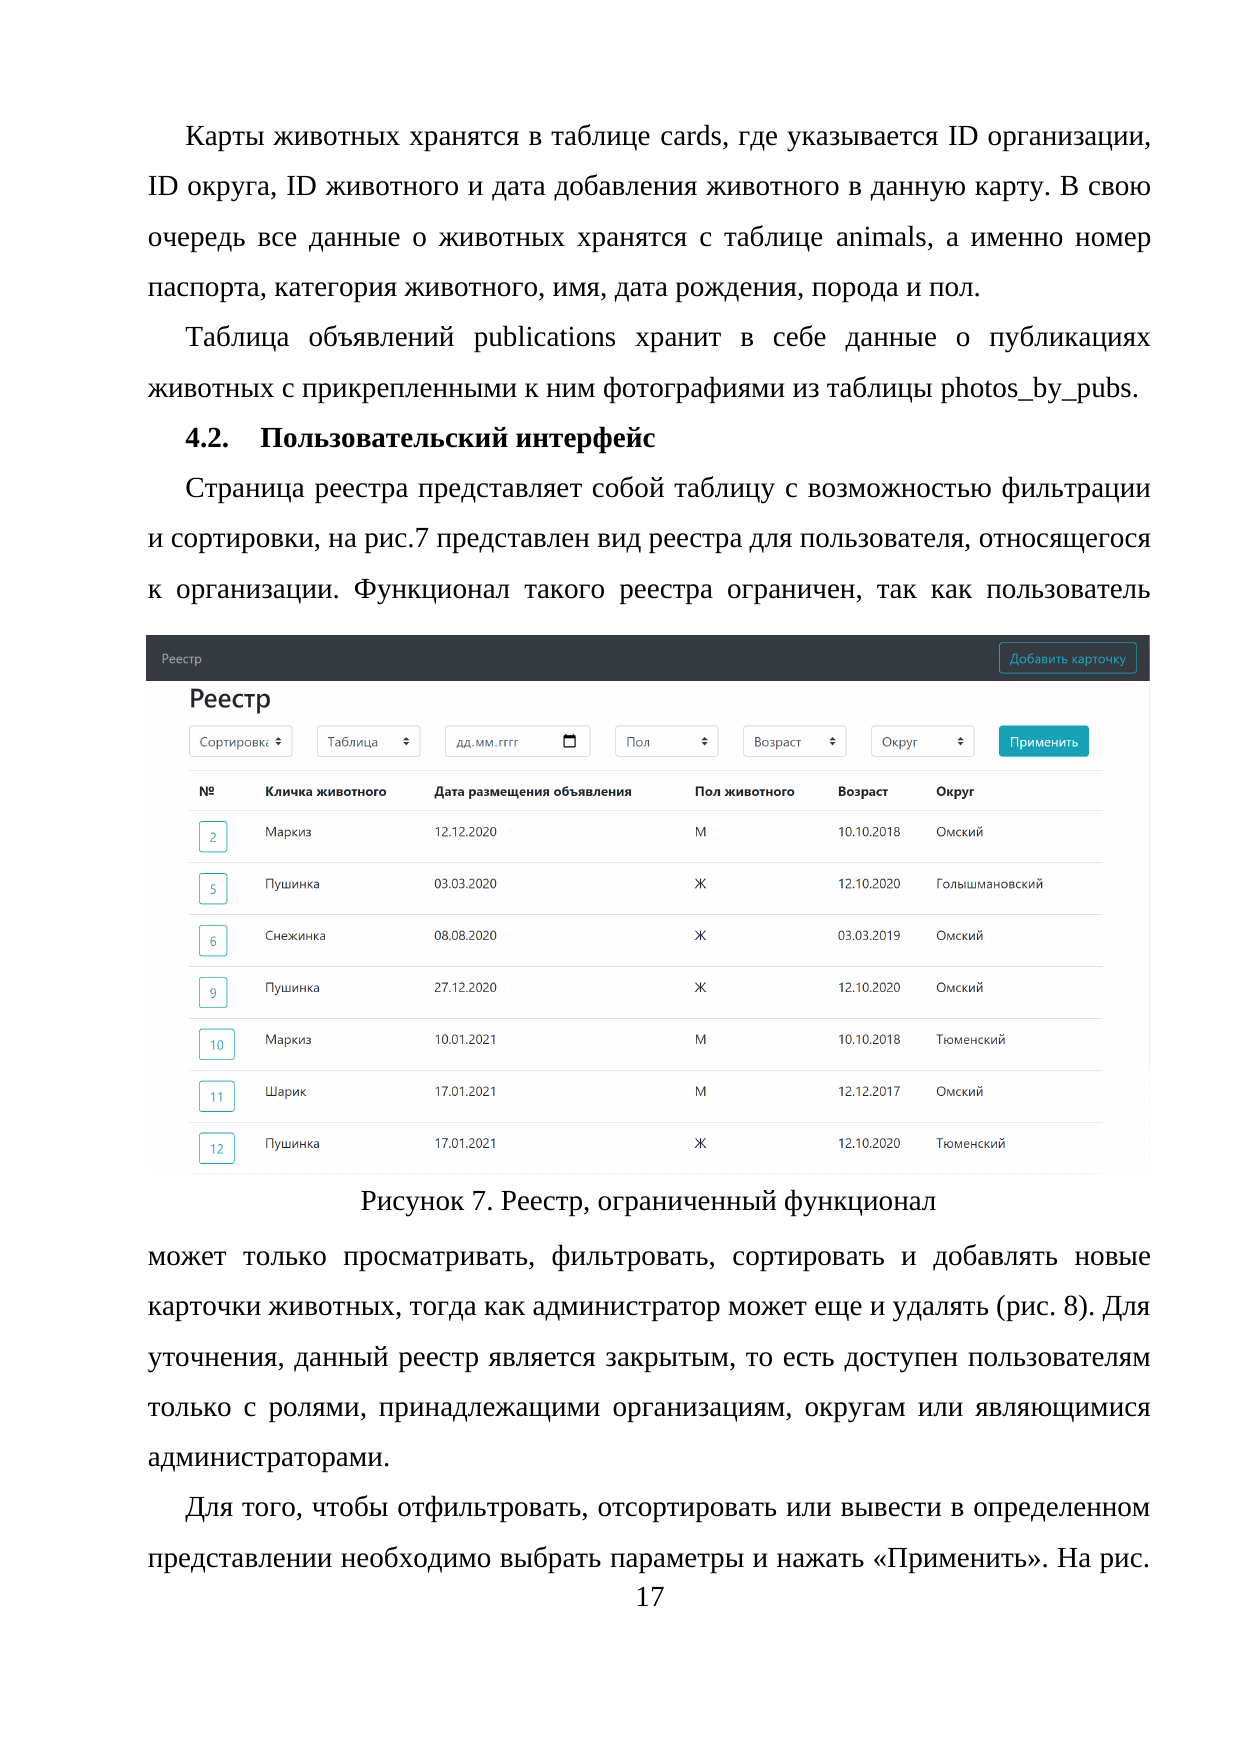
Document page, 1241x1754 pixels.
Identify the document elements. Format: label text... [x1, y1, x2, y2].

subtitle Пользовательский интерфейс [185, 420, 1152, 453]
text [148, 1489, 1152, 1573]
text Таблица объявлений publications хранит в себе данные о публикациях животных с прикрепленными к ним фотографиями из таблицы photos_by_pubs. [148, 319, 1152, 403]
picture [146, 635, 1150, 1174]
text Карты животных хранятся в таблице cards, где указывается ID организации, ID округа, ID животного и дата добавления животного в данную карту. В свою очередь все данные о животных хранятся с таблице animals, а именно номер паспорта, категория животного, имя, дата рождения, порода и пол. [148, 118, 1152, 303]
